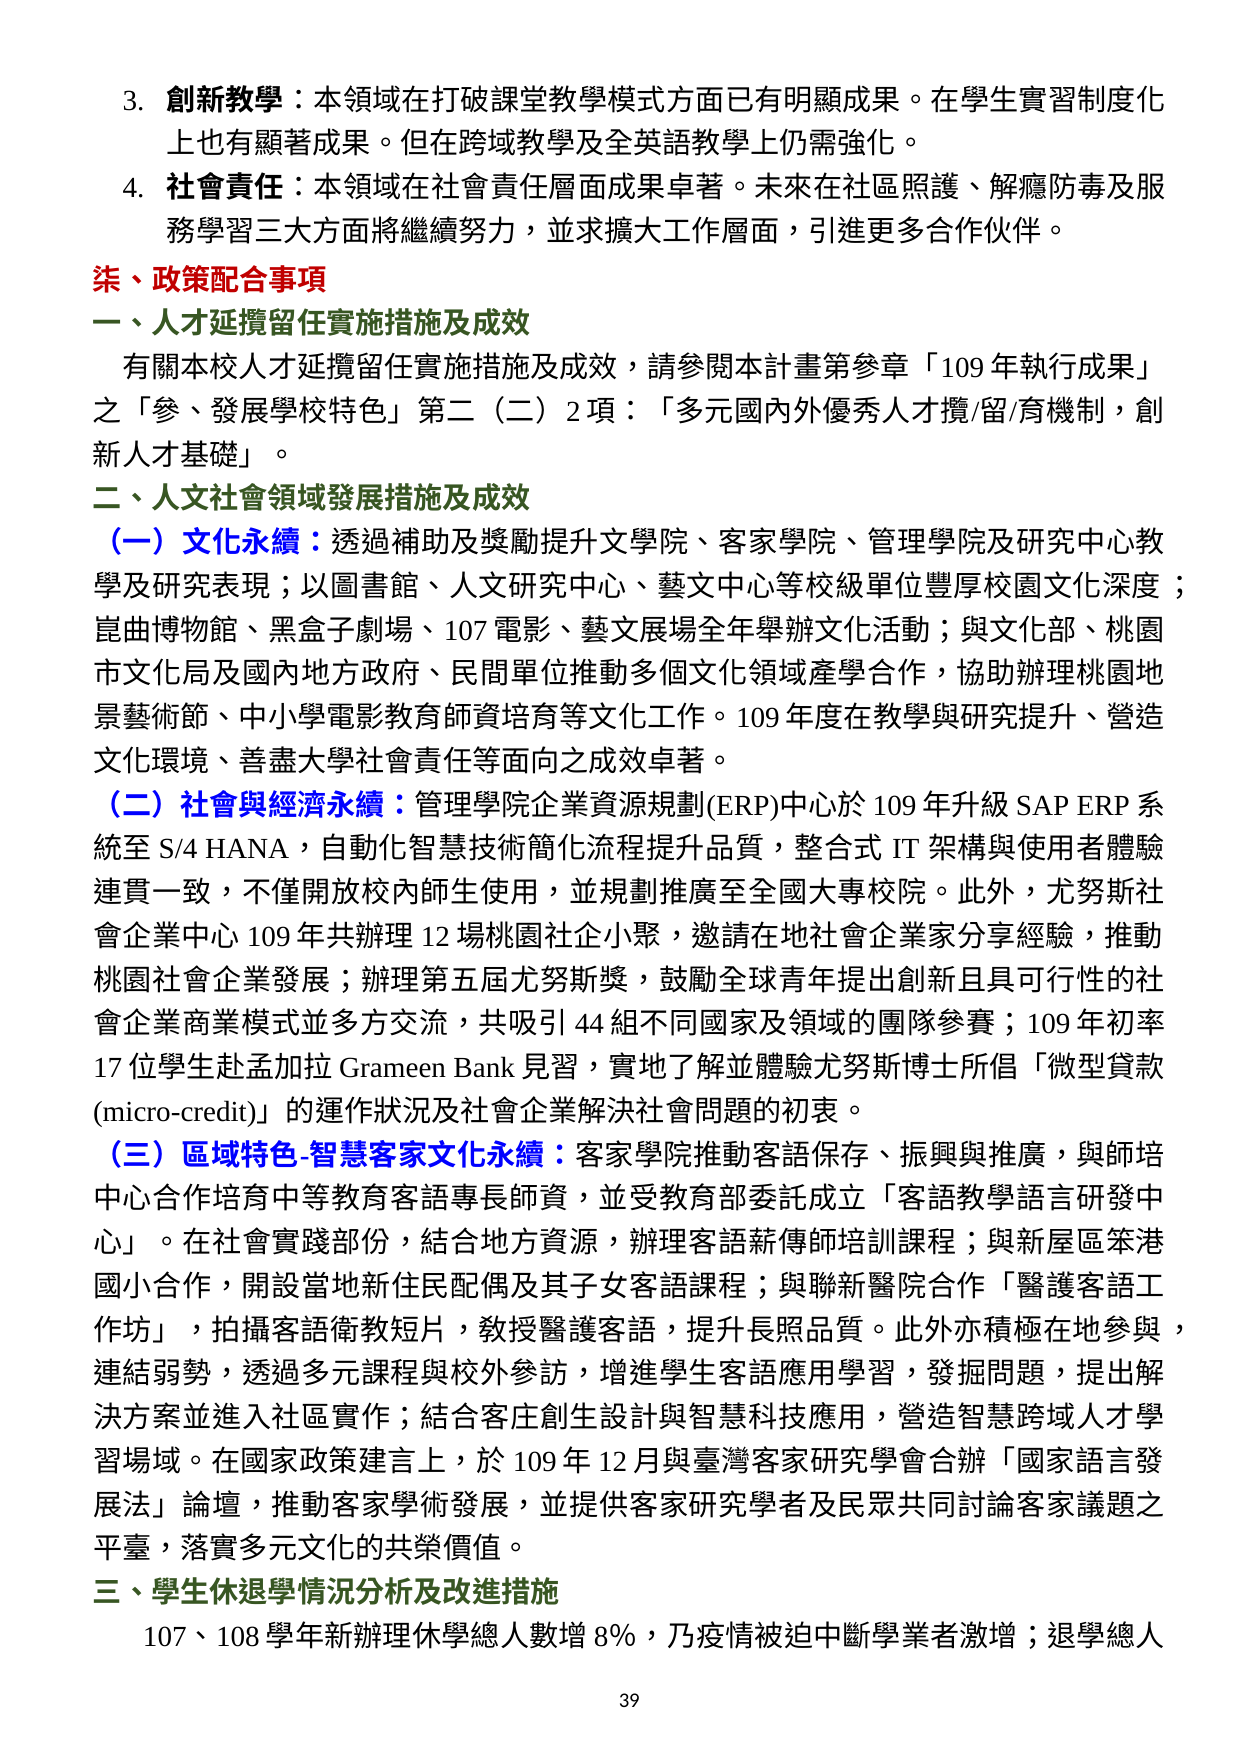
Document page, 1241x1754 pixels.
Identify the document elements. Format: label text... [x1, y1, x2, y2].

text （一）文化永續：透過補助及獎勵提升文學院、客家學院、管理學院及研究中心教學及研究表現；以圖書館、人文研究中心、藝文中心等校級單位豐厚校園文化深度；崑曲博物館、黑盒子劇場、107電影、藝文展場全年舉辦文化活動；與文化部、桃園市文化局及國內地方政府、民間單位推動多個文化領域產學合作，協助辦理桃園地景藝術節、中小學電影教育師資培育等文化工作。109年度在教學與研究提升、營造文化環境、善盡大學社會責任等面向之成效卓著。 [93, 517, 1165, 780]
list 政策配合事項 [93, 255, 1165, 299]
text （三）區域特色-智慧客家文化永續：客家學院推動客語保存、振興與推廣，與師培中心合作培育中等教育客語專長師資，並受教育部委託成立「客語教學語言研發中心」。在社會實踐部份，結合地方資源，辦理客語薪傳師培訓課程；與新屋區笨港國小合作，開設當地新住民配偶及其子女客語課程；與聯新醫院合作「醫護客語工作坊」，拍攝客語衛教短片，敎授醫護客語，提升長照品質。此外亦積極在地參與，連結弱勢，透過多元課程與校外參訪，增進學生客語應用學習，發掘問題，提出解決方案並進入社區實作；結合客庄創生設計與智慧科技應用，營造智慧跨域人才學習場域。在國家政策建言上，於109年12月與臺灣客家研究學會合辦「國家語言發展法」論壇，推動客家學術發展，並提供客家研究學者及民眾共同討論客家議題之平臺，落實多元文化的共榮價值。 [93, 1130, 1165, 1567]
text 一、人才延攬留任實施措施及成效 [93, 299, 1165, 342]
text 二、人文社會領域發展措施及成效 [93, 474, 1165, 517]
list 創新教學：本領域在打破課堂教學模式方面已有明顯成果。在學生實習制度化上也有顯著成果。但在跨域教學及全英語教學上仍需強化。 [122, 75, 1165, 162]
list 社會責任：本領域在社會責任層面成果卓著。未來在社區照護、解癮防毒及服務學習三大方面將繼續努力，並求擴大工作層面，引進更多合作伙伴。 [122, 162, 1165, 250]
text 三、學生休退學情況分析及改進措施 [93, 1567, 1165, 1611]
text （二）社會與經濟永續：管理學院企業資源規劃(ERP)中心於109年升級SAP ERP系統至S/4 HANA，自動化智慧技術簡化流程提升品質，整合式 IT 架構與使用者體驗連貫一致，不僅開放校內師生使用，並規劃推廣至全國大專校院。此外，尤努斯社會企業中心109年共辦理12場桃園社企小聚，邀請在地社會企業家分享經驗，推動桃園社會企業發展；辦理第五屆尤努斯獎，鼓勵全球青年提出創新且具可行性的社會企業商業模式並多方交流，共吸引44組不同國家及領域的團隊參賽；109年初率17位學生赴孟加拉Grameen Bank見習，實地了解並體驗尤努斯博士所倡「微型貸款(micro-credit)」的運作狀況及社會企業解決社會問題的初衷。 [93, 780, 1165, 1130]
list 有關本校人才延攬留任實施措施及成效，請參閱本計畫第參章「109年執行成果」之「參、發展學校特色」第二（二）2項：「多元國內外優秀人才攬/留/育機制，創新人才基礎」。 [93, 342, 1165, 474]
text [93, 1611, 1165, 1655]
